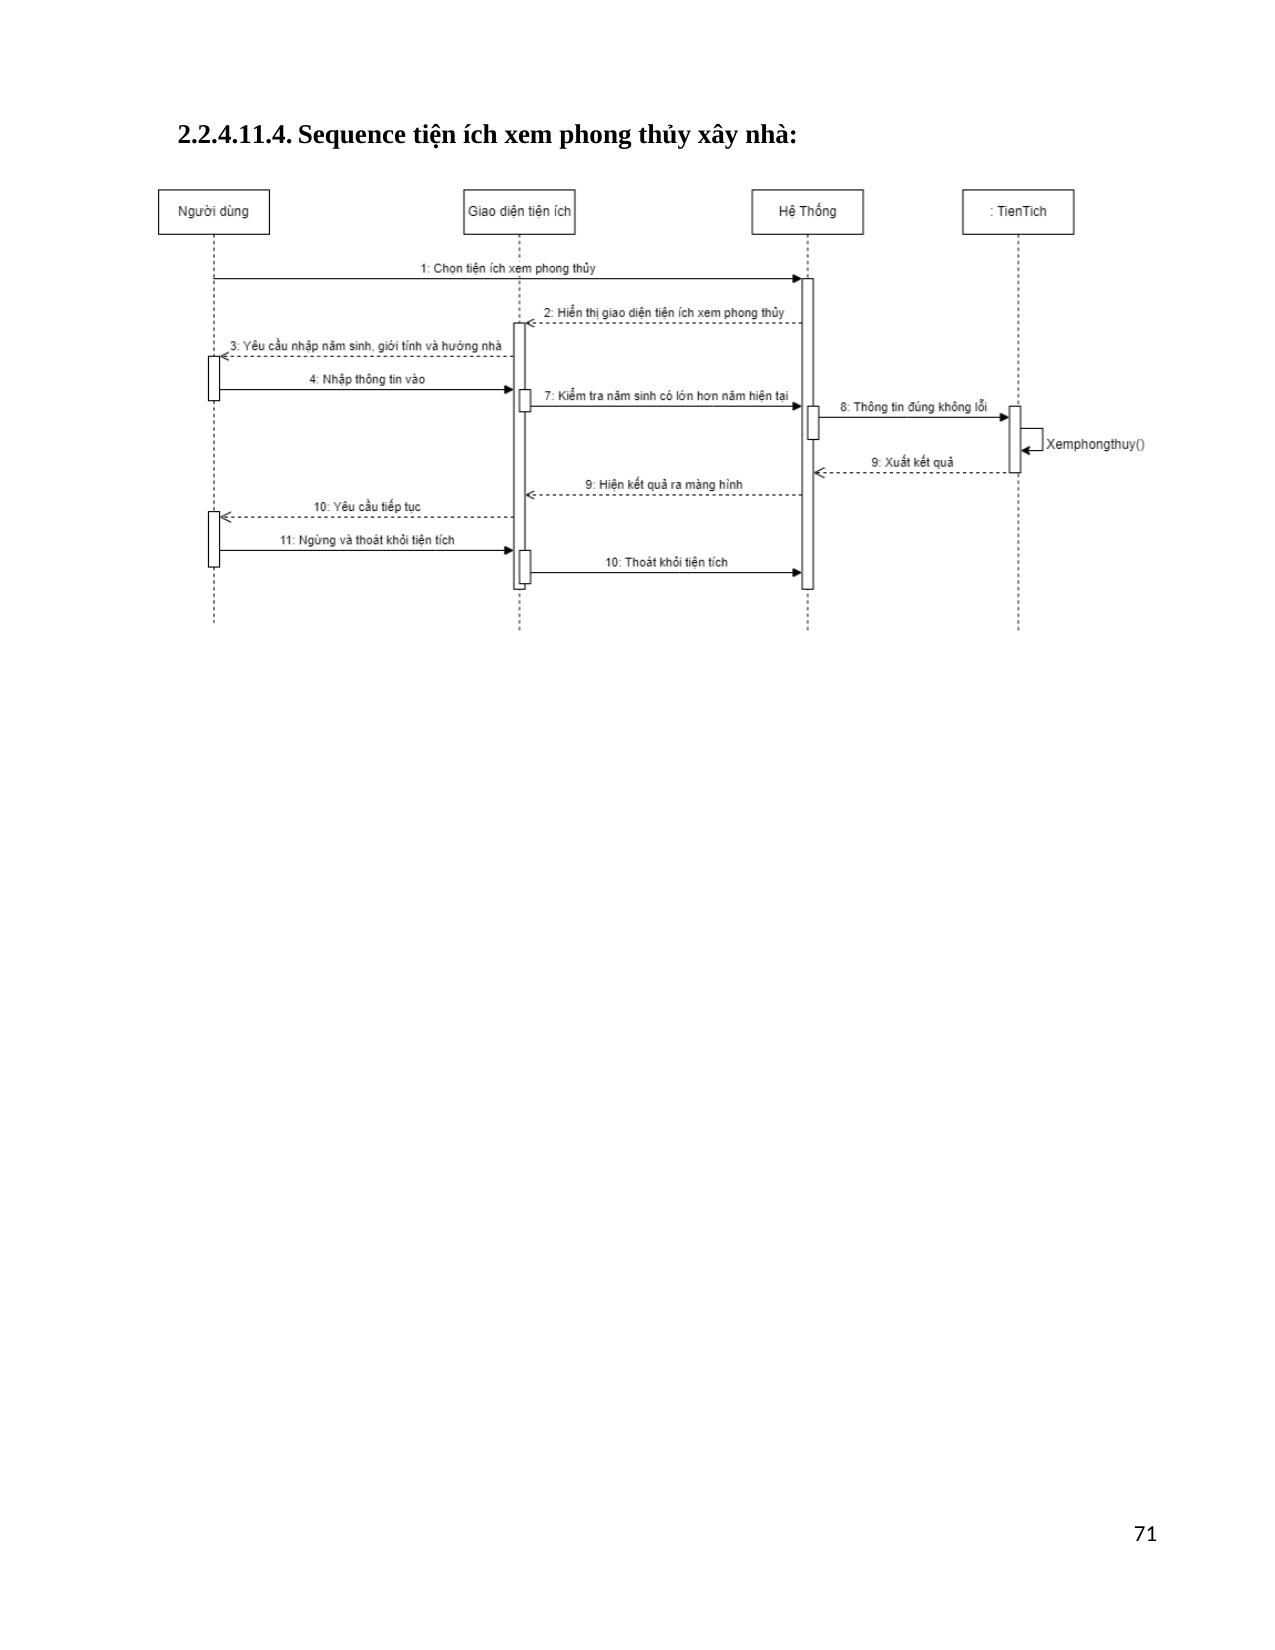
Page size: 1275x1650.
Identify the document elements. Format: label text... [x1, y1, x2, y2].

picture [147, 175, 1157, 632]
list Sequence tiện ích xem phong thủy xây nhà: [177, 118, 1157, 149]
